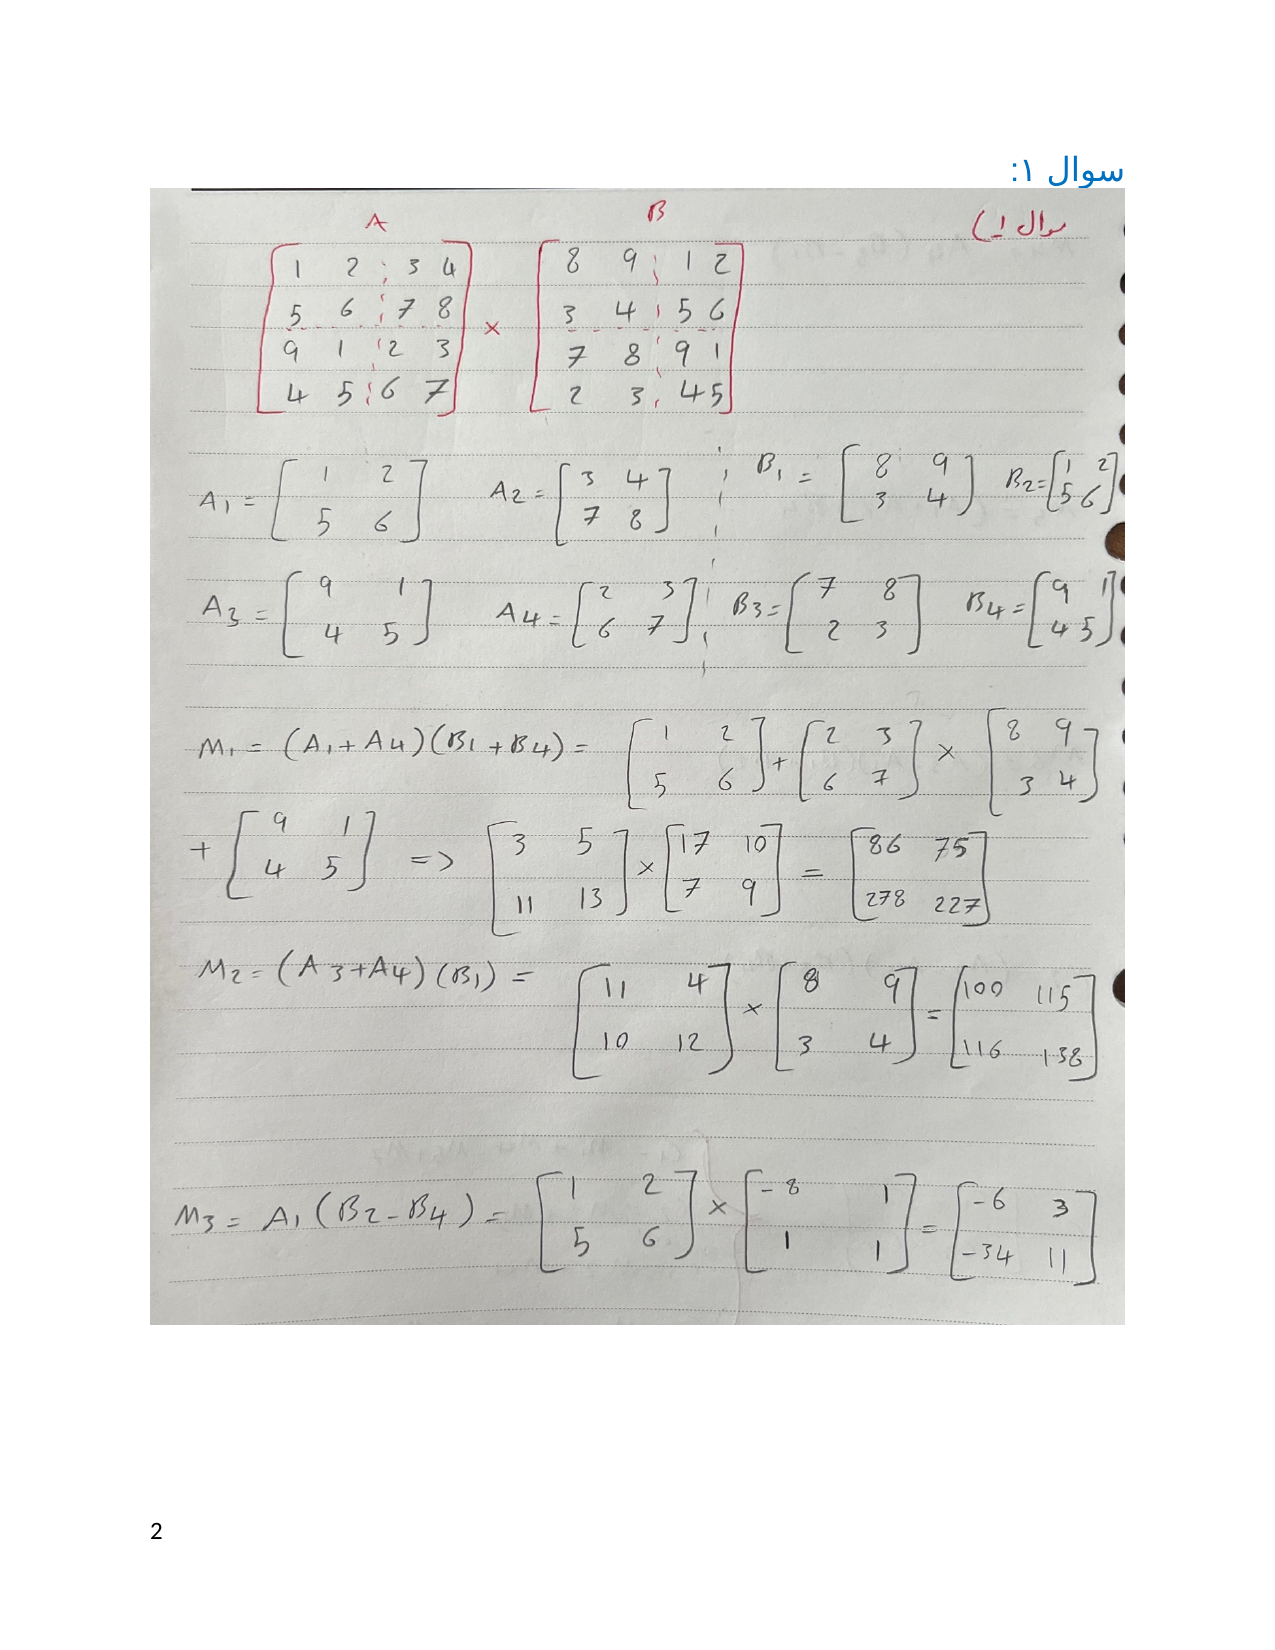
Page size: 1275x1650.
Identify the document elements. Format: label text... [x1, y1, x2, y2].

text سوال ۱: [150, 150, 1125, 188]
picture [150, 188, 1125, 1325]
